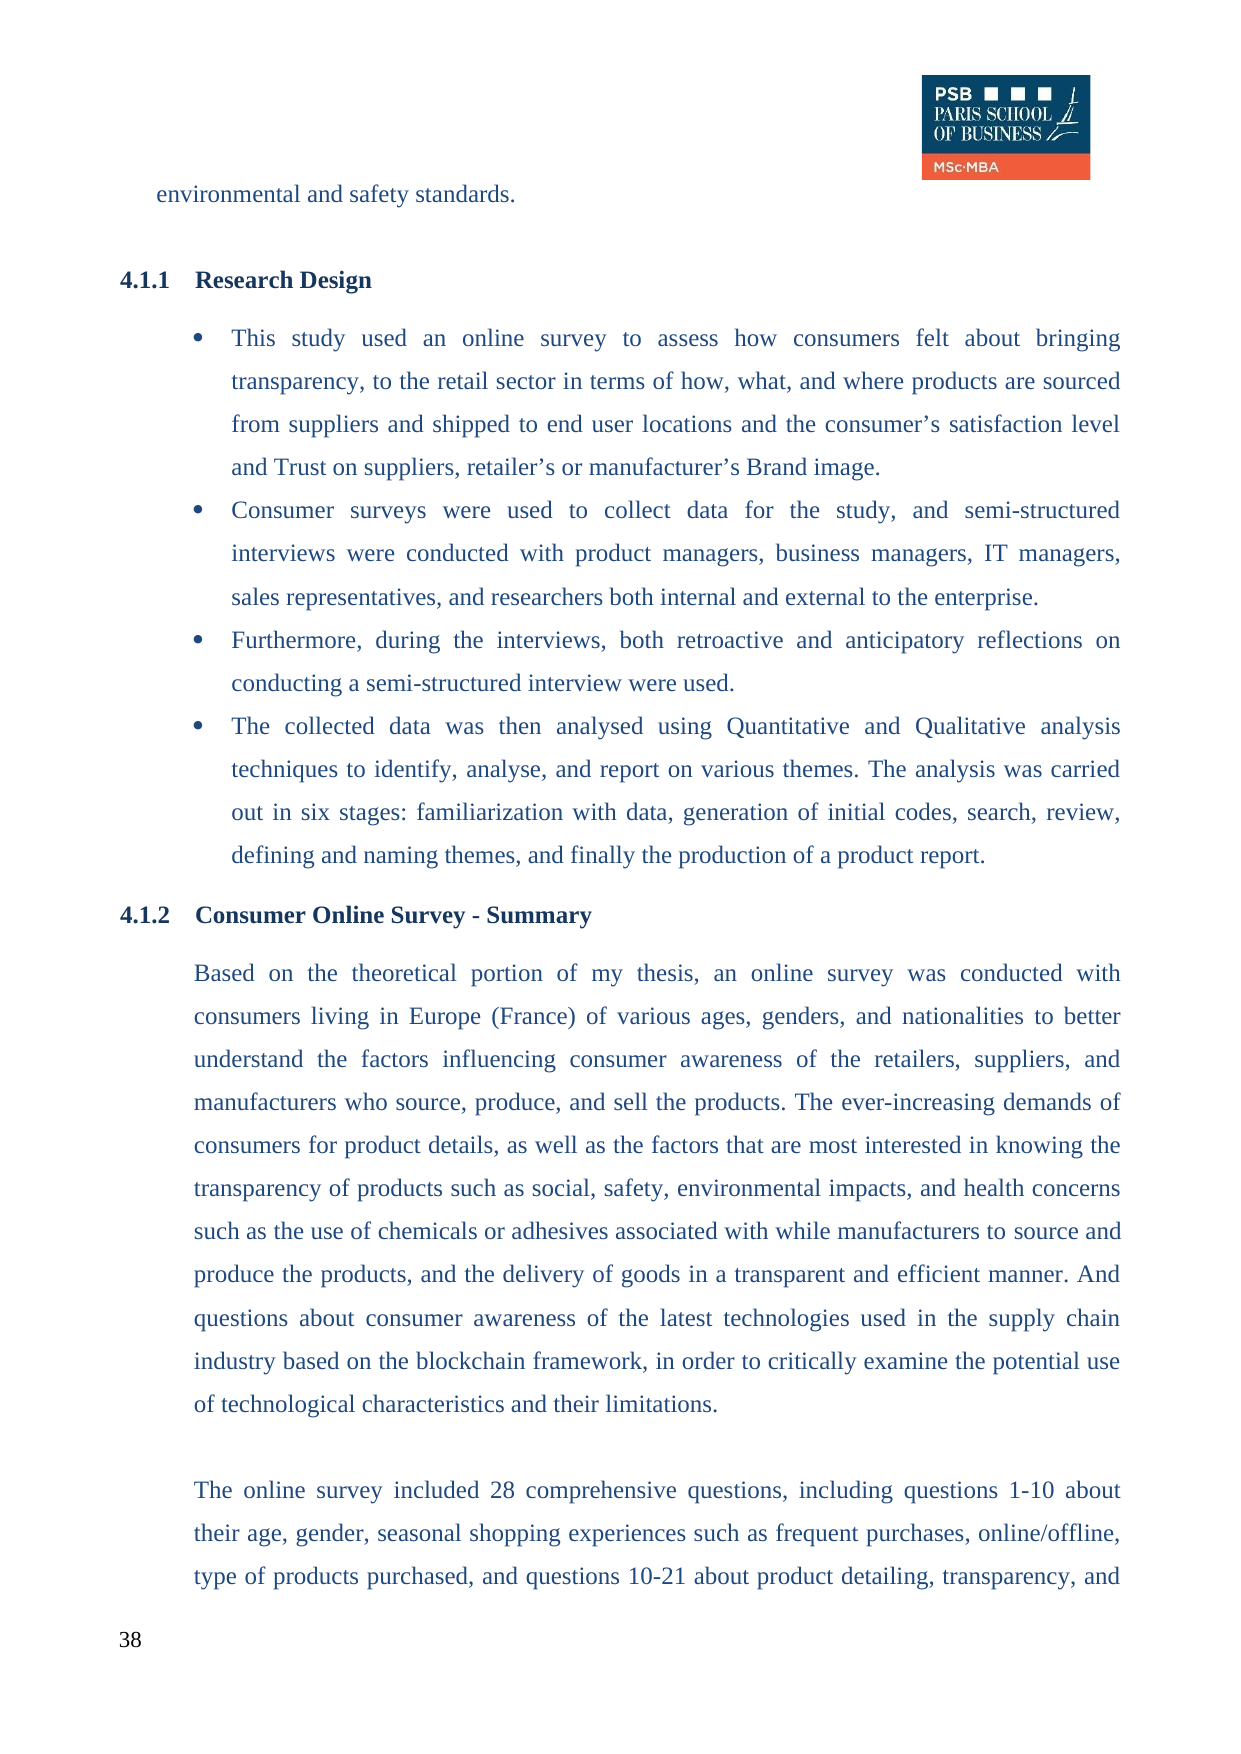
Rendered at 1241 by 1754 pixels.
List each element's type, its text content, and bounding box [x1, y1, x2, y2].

list This study used an online survey to assess how consumers felt about bringing transparency, to the retail sector in terms of how, what, and where products are sourced from suppliers and shipped to end user locations and the consumer’s satisfaction level and Trust on suppliers, retailer’s or manufacturer’s Brand image. [194, 323, 1121, 481]
text Based on the theoretical portion of my thesis, an online survey was conducted with consumers living in Europe (France) of various ages, genders, and nationalities to better understand the factors influencing consumer awareness of the retailers, suppliers, and manufacturers who source, produce, and sell the products. The ever-increasing demands of consumers for product details, as well as the factors that are most interested in knowing the transparency of products such as social, safety, environmental impacts, and health concerns such as the use of chemicals or adhesives associated with while manufacturers to source and produce the products, and the delivery of goods in a transparent and efficient manner. And questions about consumer awareness of the latest technologies used in the supply chain industry based on the blockchain framework, in order to critically examine the potential use of technological characteristics and their limitations. [194, 958, 1121, 1418]
list Consumer surveys were used to collect data for the study, and semi-structured interviews were conducted with product managers, business managers, IT managers, sales representatives, and researchers both internal and external to the enterprise. [194, 495, 1121, 610]
subtitle Research Design [120, 265, 1121, 294]
list The collected data was then analysed using Quantitative and Qualitative analysis techniques to identify, analyse, and report on various themes. The analysis was carried out in six stages: familiarization with data, generation of initial codes, search, review, defining and naming themes, and finally the production of a product report. [194, 711, 1121, 869]
list Furthermore, during the interviews, both retroactive and anticipatory reflections on conducting a semi-structured interview were used. [194, 625, 1121, 697]
picture [921, 75, 1091, 179]
subtitle Consumer Online Survey - Summary [120, 900, 1121, 929]
